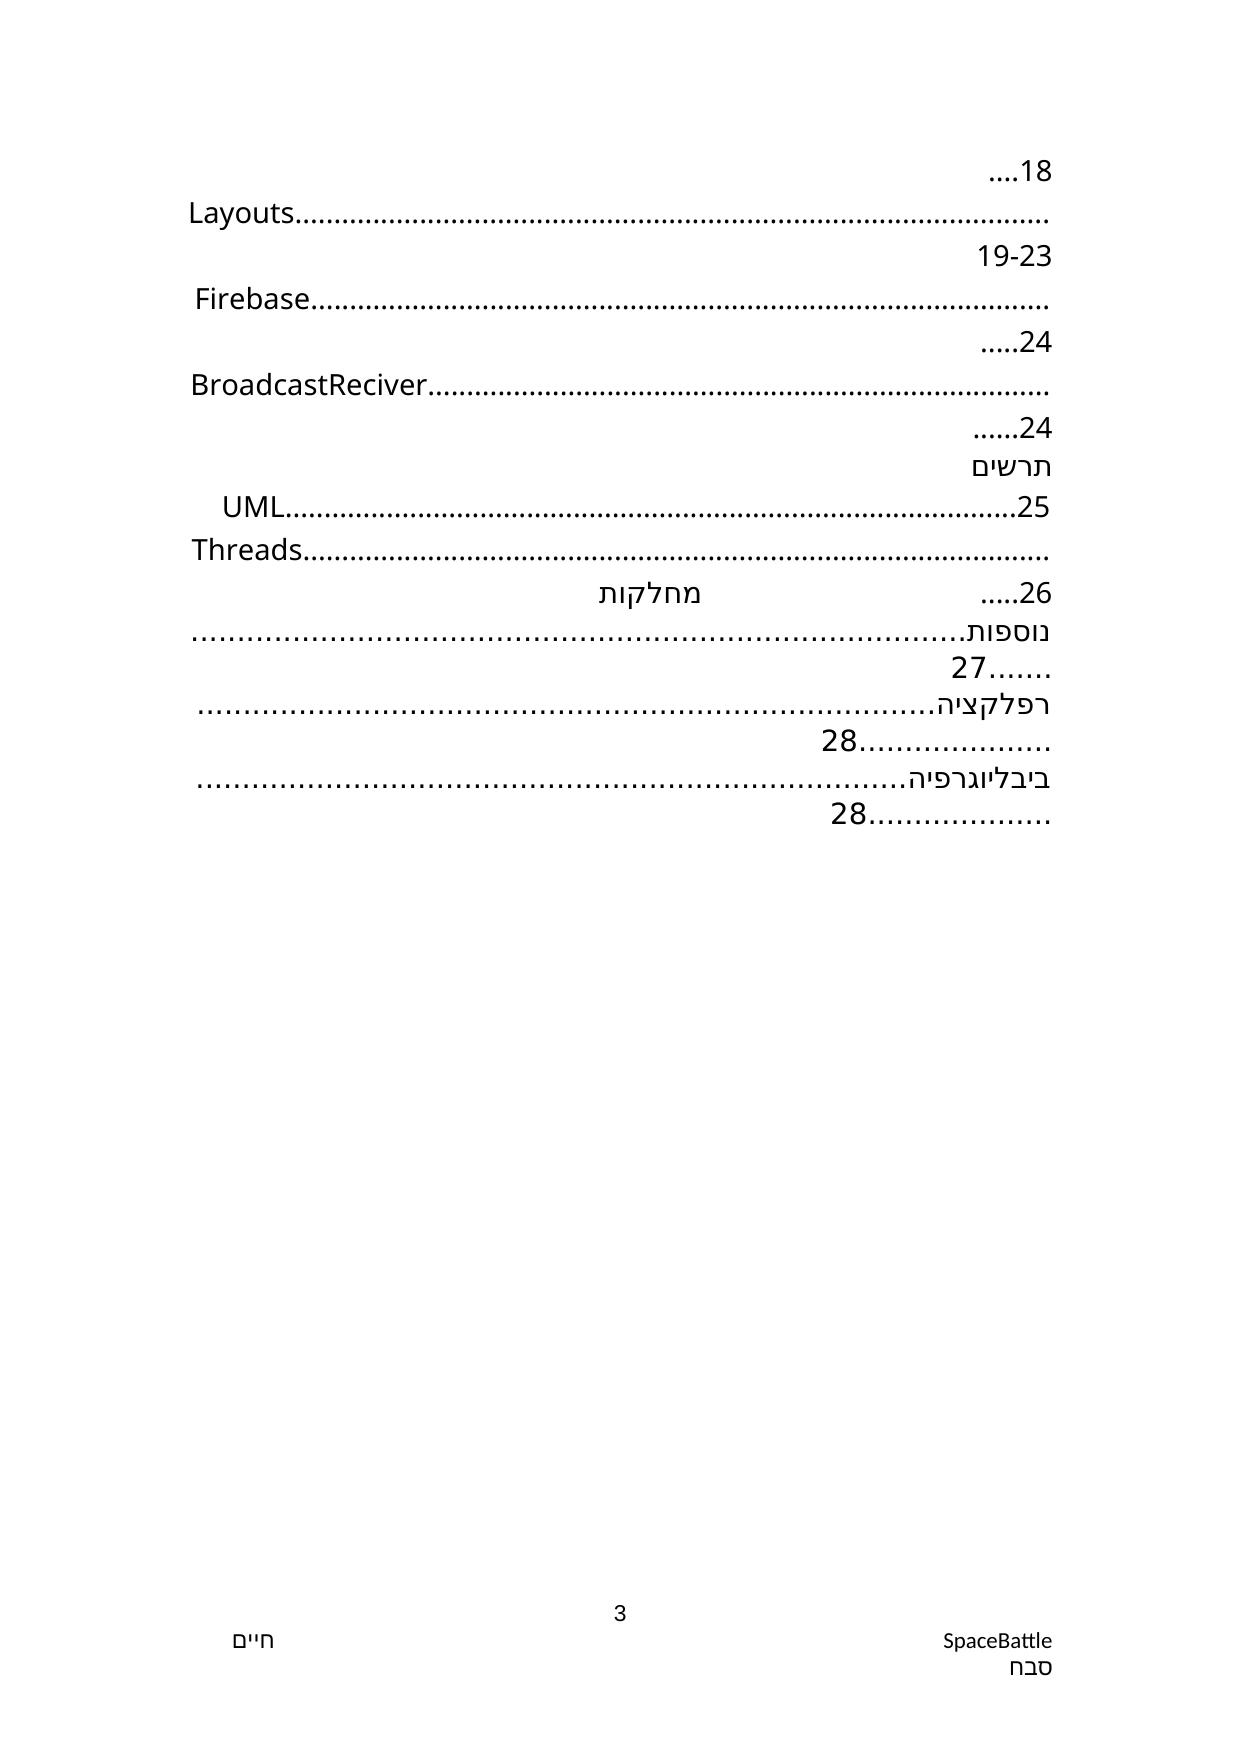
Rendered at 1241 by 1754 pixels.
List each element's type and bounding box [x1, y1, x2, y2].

text [187, 150, 1053, 832]
